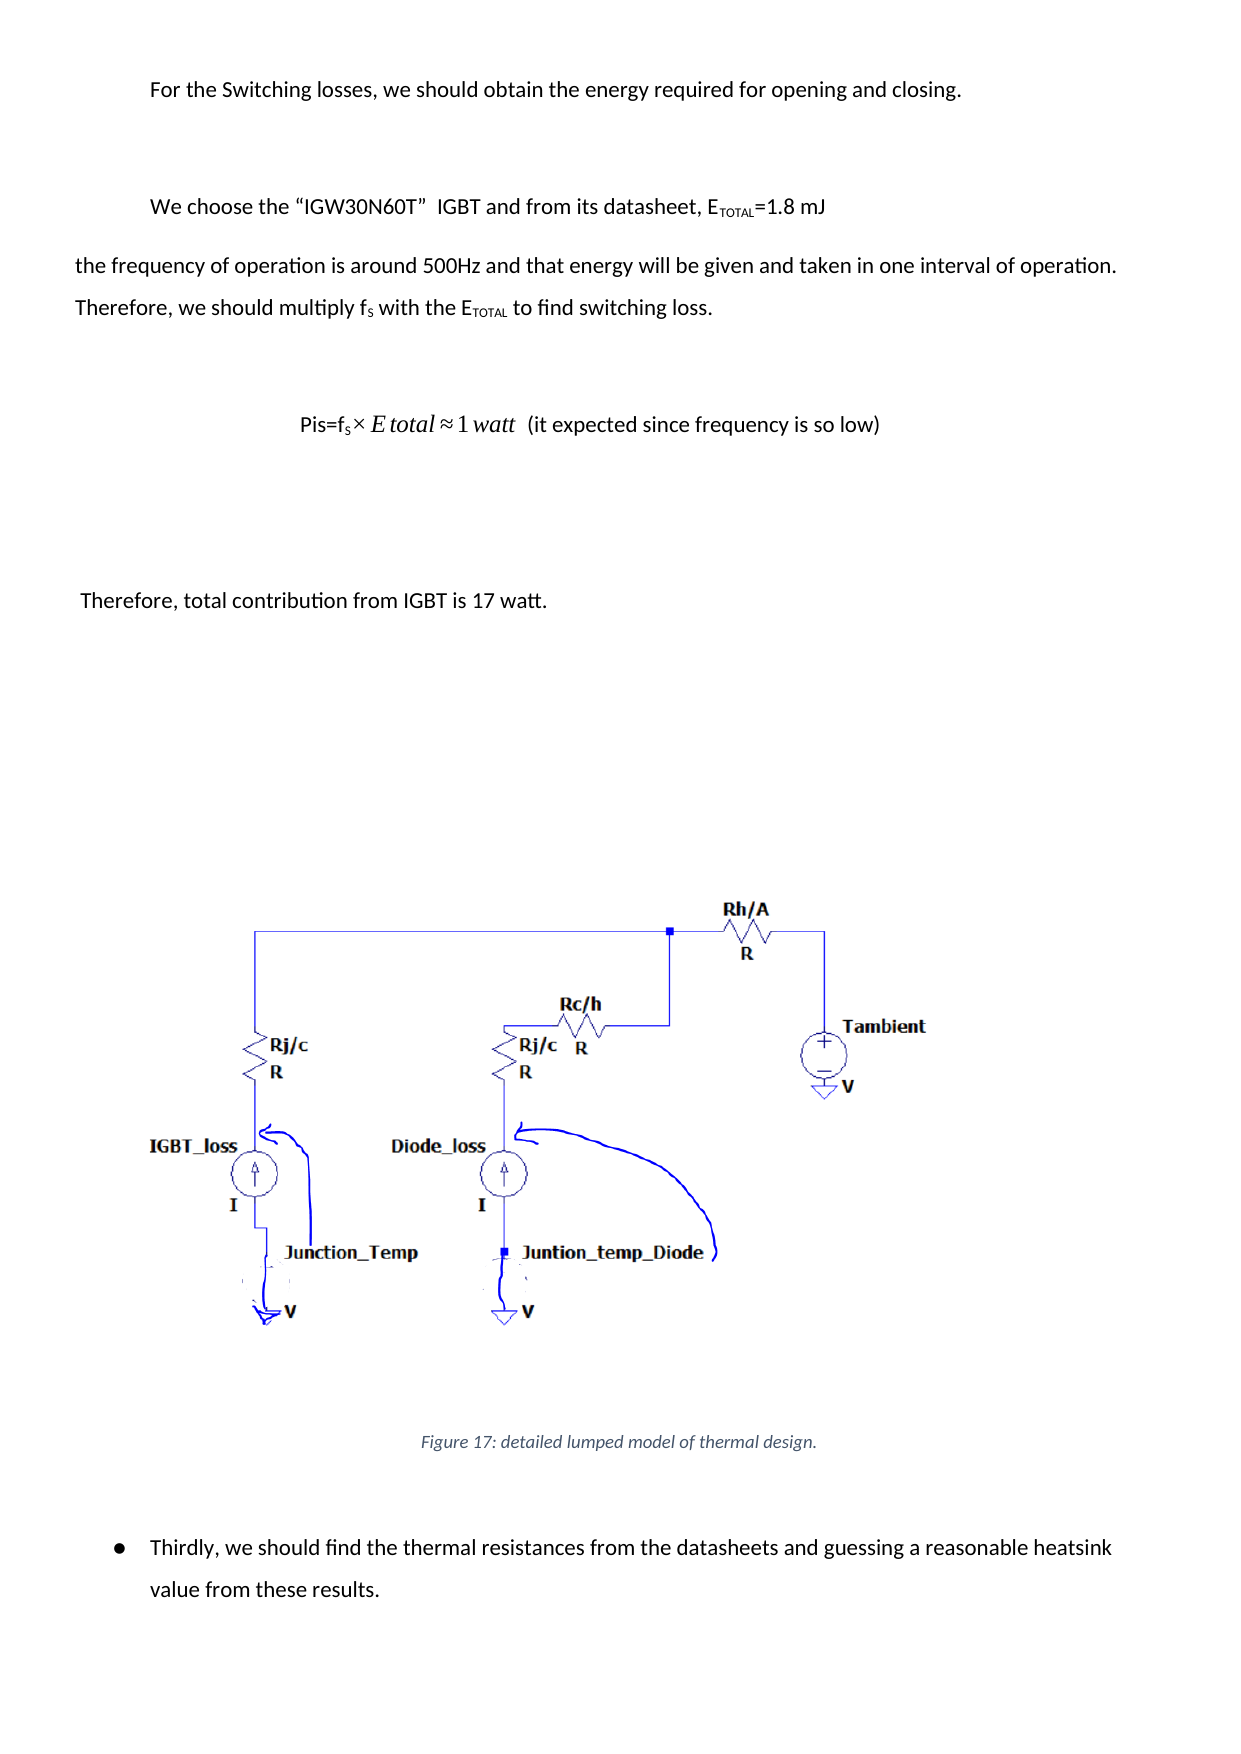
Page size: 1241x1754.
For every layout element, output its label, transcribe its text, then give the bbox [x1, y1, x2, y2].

list Thirdly, we should find the thermal resistances from the datasheets and guessing a reasonable heatsink value from these results. [112, 1533, 1165, 1603]
text Figure 17: detailed lumped model of thermal design. [75, 1431, 1165, 1453]
text Therefore, total contribution from IGBT is 17 watt. [75, 586, 1165, 614]
text Pis=fS (it expected since frequency is so low) [225, 410, 1165, 438]
text the frequency of operation is around 500Hz and that energy will be given and taken in one interval of operation. Therefore, we should multiply fS with the ETOTAL to find switching loss. [75, 251, 1165, 321]
picture [149, 820, 1091, 1400]
text We choose the “IGW30N60T” IGBT and from its datasheet, ETOTAL=1.8 mJ [75, 192, 1165, 220]
text For the Switching losses, we should obtain the energy required for opening and closing. [75, 75, 1165, 103]
